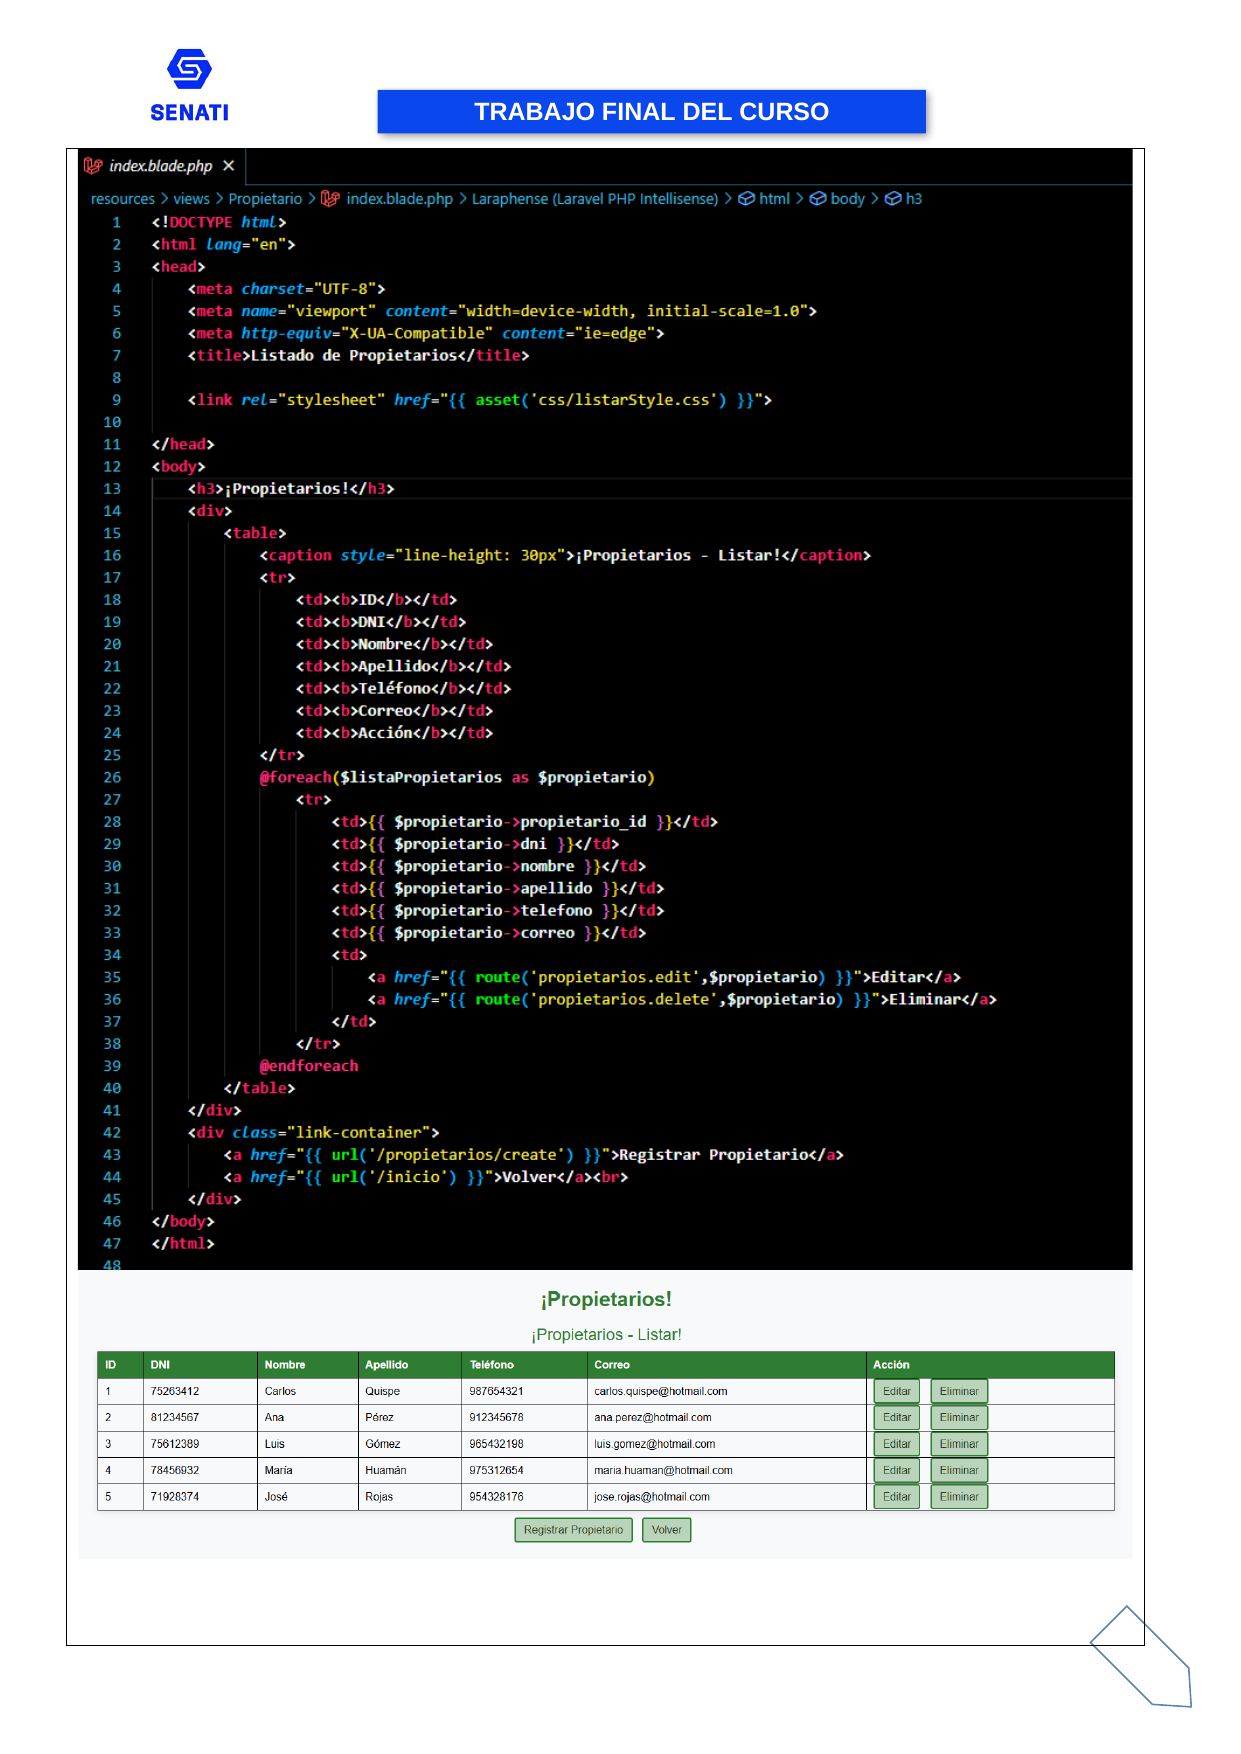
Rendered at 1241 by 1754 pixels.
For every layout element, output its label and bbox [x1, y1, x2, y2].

picture [147, 46, 231, 124]
table_header [67, 149, 1144, 1645]
picture [77, 148, 1133, 1559]
